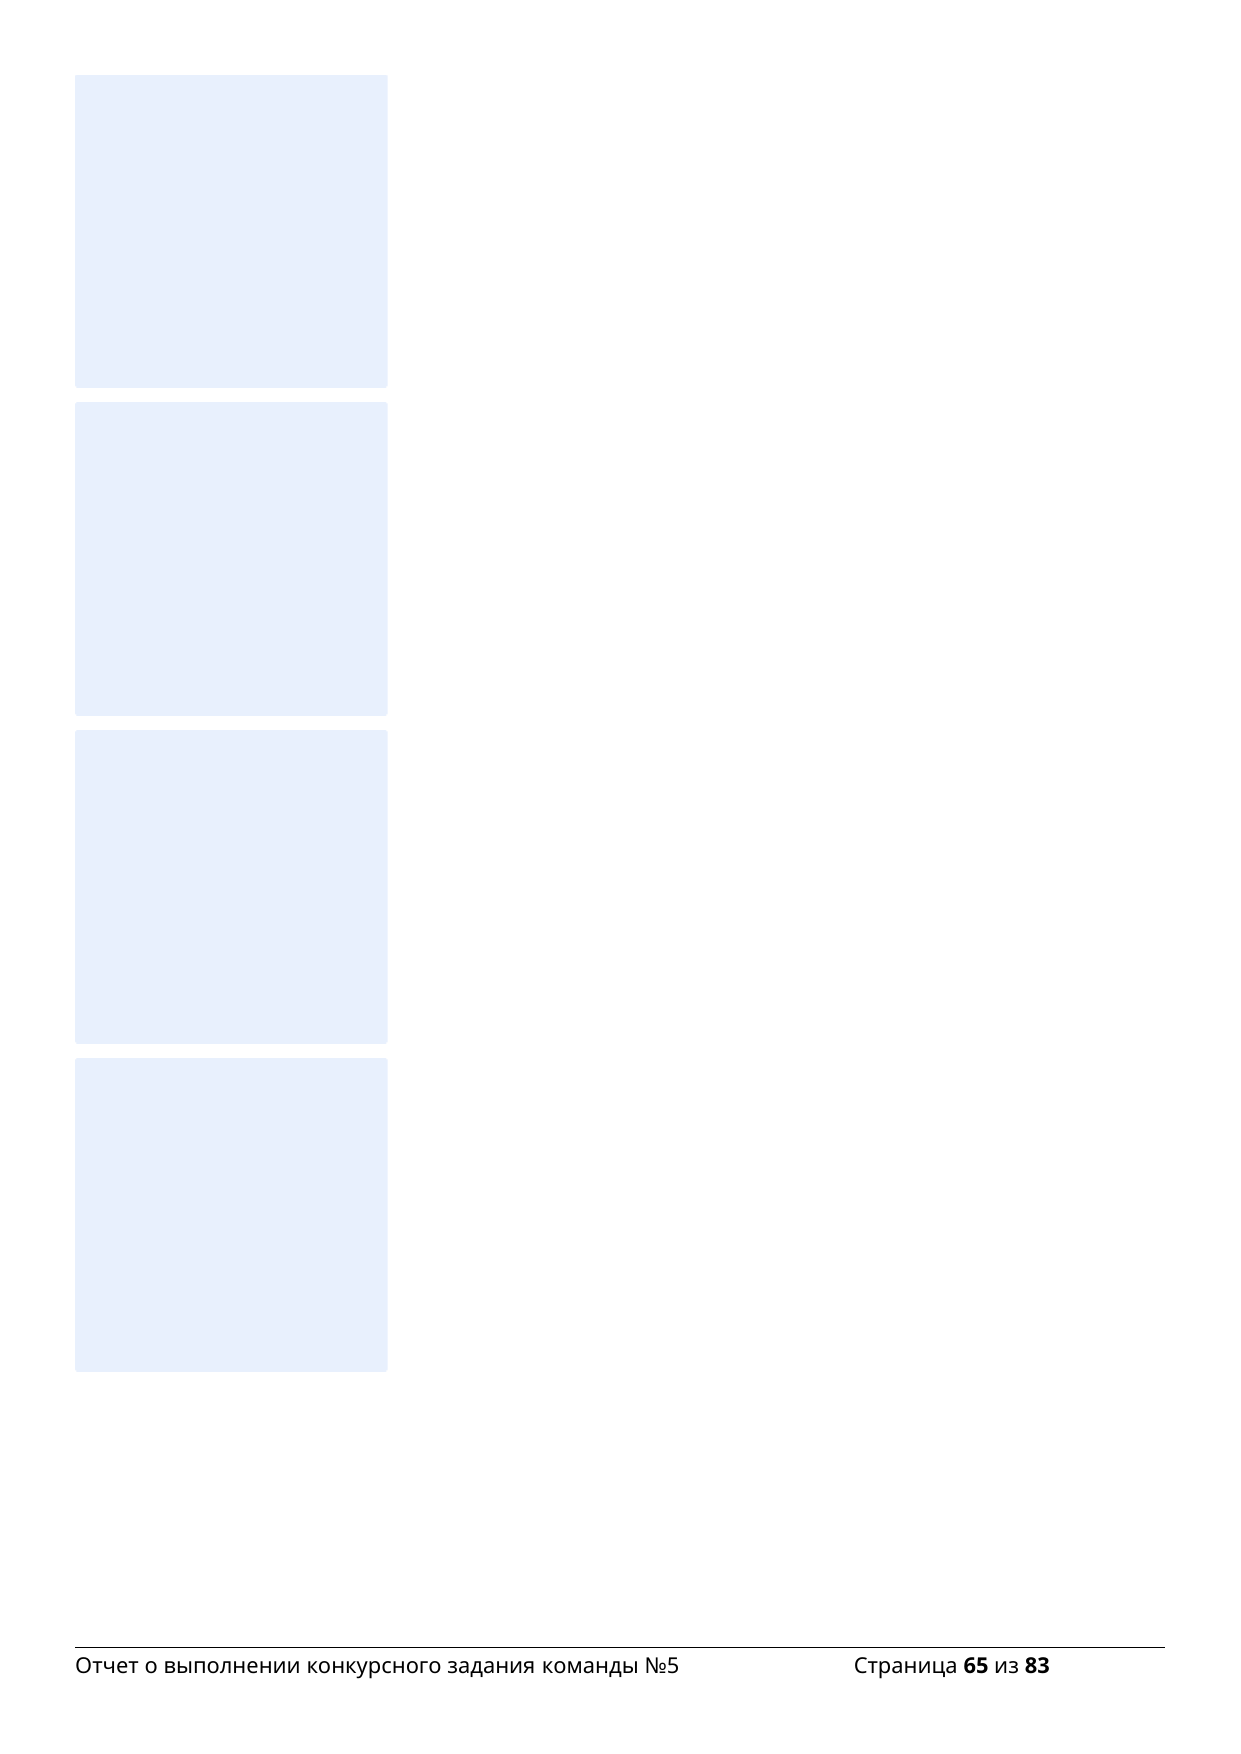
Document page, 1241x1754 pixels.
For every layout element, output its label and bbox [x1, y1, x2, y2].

picture [75, 402, 388, 716]
picture [75, 1058, 388, 1372]
picture [75, 730, 388, 1044]
picture [75, 75, 388, 388]
